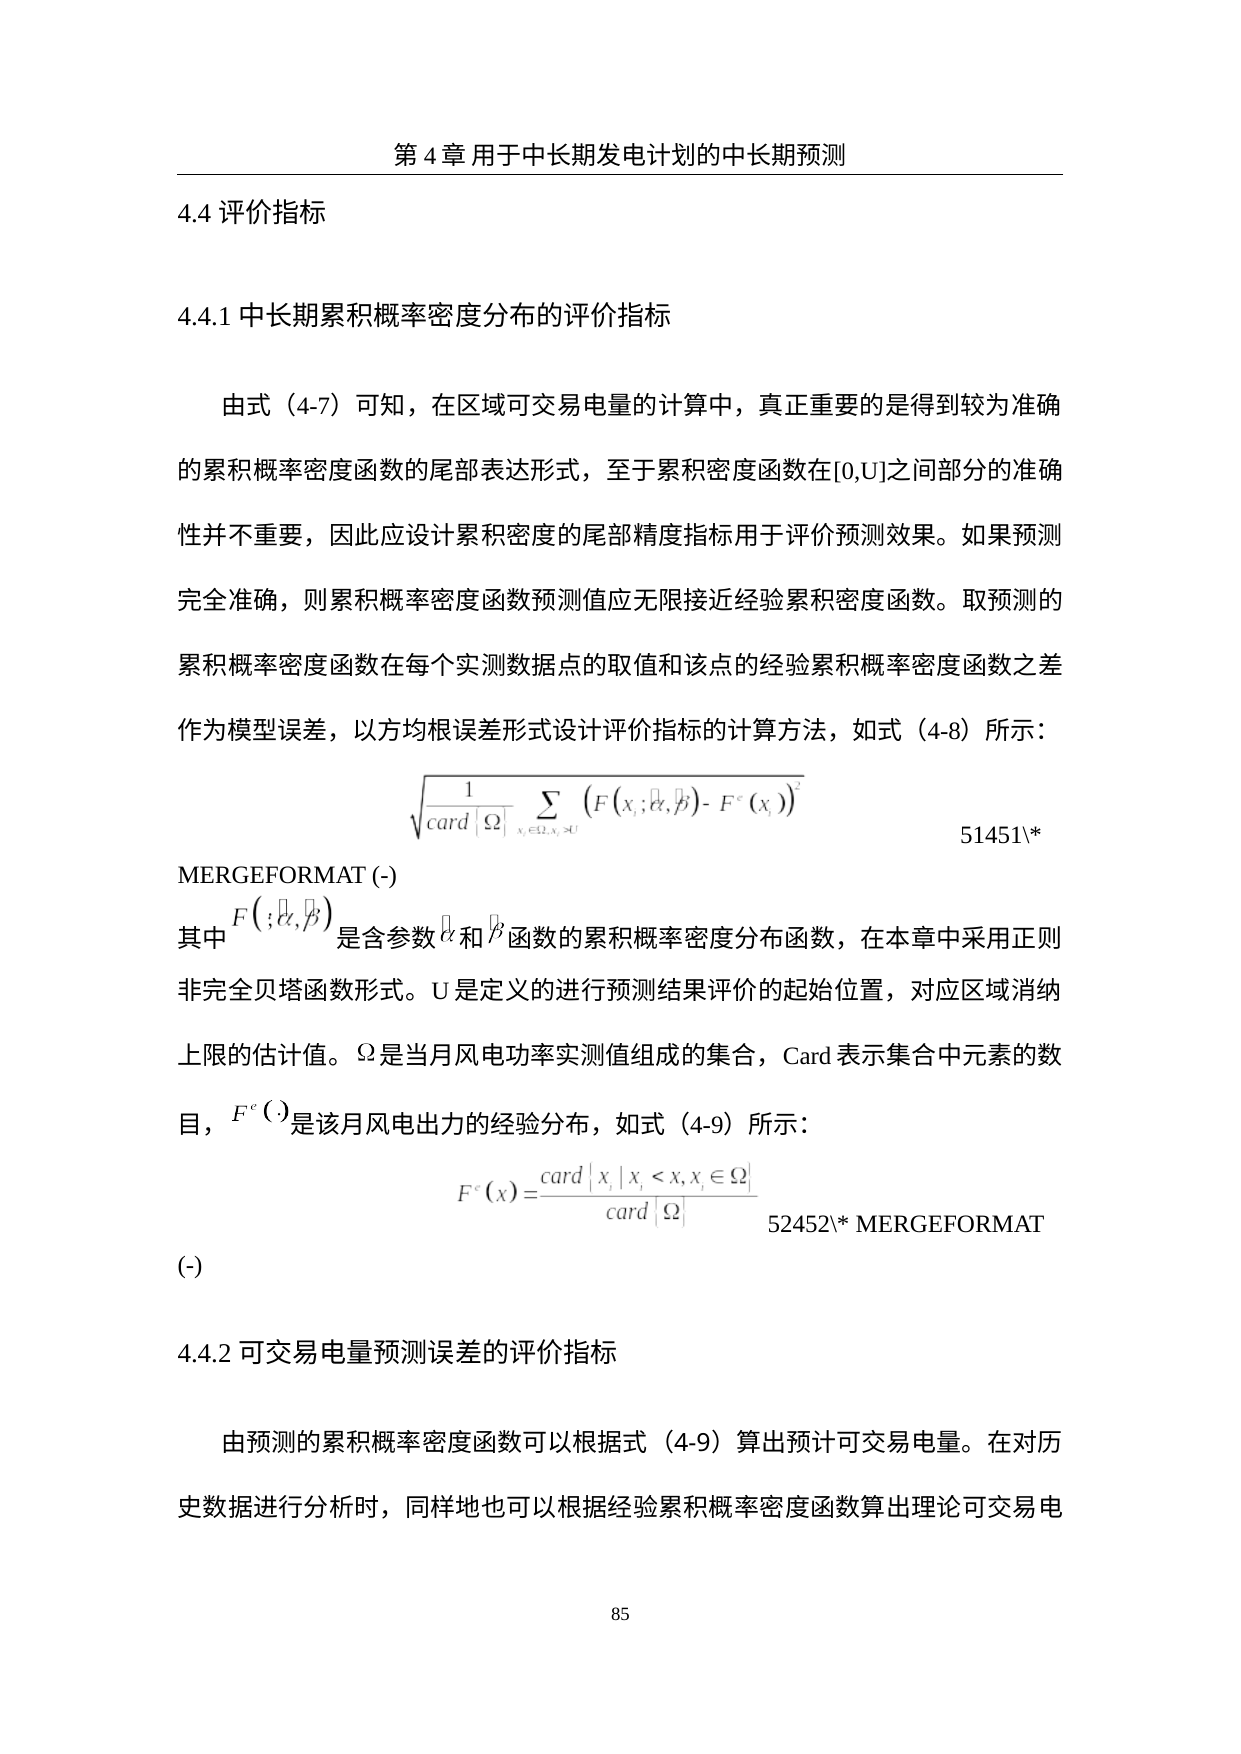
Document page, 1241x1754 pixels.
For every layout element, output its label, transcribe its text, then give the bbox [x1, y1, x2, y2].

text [177, 1408, 1063, 1538]
text 由式（4-7）可知，在区域可交易电量的计算中，真正重要的是得到较为准确的累积概率密度函数的尾部表达形式，至于累积密度函数在[0,U]之间部分的准确性并不重要，因此应设计累积密度的尾部精度指标用于评价预测效果。如果预测完全准确，则累积概率密度函数预测值应无限接近经验累积密度函数。取预测的累积概率密度函数在每个实测数据点的取值和该点的经验累积概率密度函数之差作为模型误差，以方均根误差形式设计评价指标的计算方法，如式（4-8）所示： [177, 371, 1063, 761]
subtitle 4.4.1 中长期累积概率密度分布的评价指标 [177, 281, 1063, 346]
subtitle 4.4.2 可交易电量预测误差的评价指标 [177, 1318, 1063, 1383]
subtitle 4.4 评价指标 [177, 178, 1063, 243]
text 其中是含参数和函数的累积概率密度分布函数，在本章中采用正则非完全贝塔函数形式。U是定义的进行预测结果评价的起始位置，对应区域消纳上限的估计值。是当月风电功率实测值组成的集合，Card表示集合中元素的数目，是该月风电出力的经验分布，如式（4-9）所示： [177, 891, 1063, 1151]
